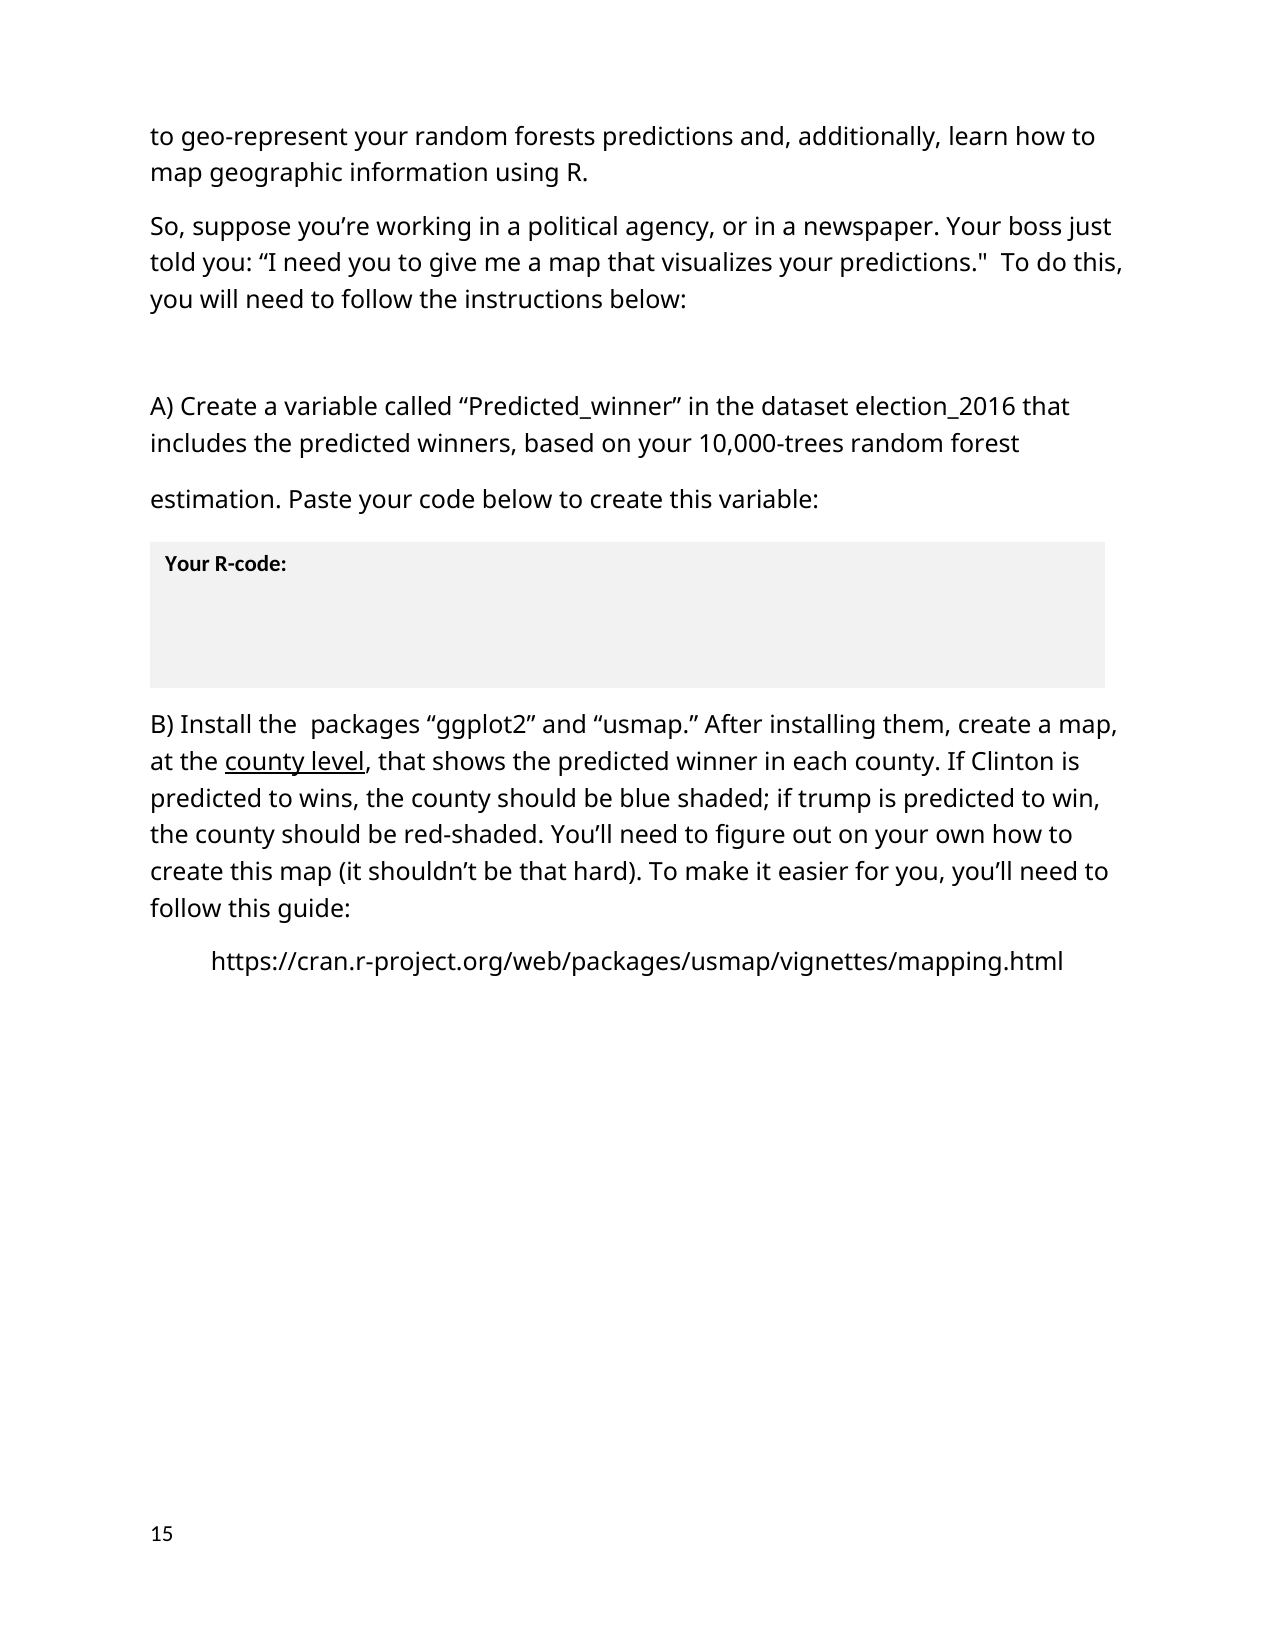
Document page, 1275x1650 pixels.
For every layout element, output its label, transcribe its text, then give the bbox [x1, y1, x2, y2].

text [150, 118, 1125, 189]
text https://cran.r-project.org/web/packages/usmap/vignettes/mapping.html [150, 944, 1125, 978]
text So, suppose you’re working in a political agency, or in a newspaper. Your boss just told you: “I need you to give me a map that visualizes your predictions." To do this, you will need to follow the instructions below: [150, 208, 1125, 316]
text A) Create a variable called “Predicted_winner” in the dataset election_2016 that includes the predicted winners, based on your 10,000-trees random forest estimation. Paste your code below to create this variable: [150, 389, 1125, 521]
text B) Install the packages “ggplot2” and “usmap.” After installing them, create a map, at the county level, that shows the predicted winner in each county. If Clinton is predicted to wins, the county should be blue shaded; if trump is predicted to win, the county should be red-shaded. You’ll need to figure out on your own how to create this map (it shouldn’t be that hard). To make it easier for you, you’ll need to follow this guide: [150, 707, 1125, 925]
